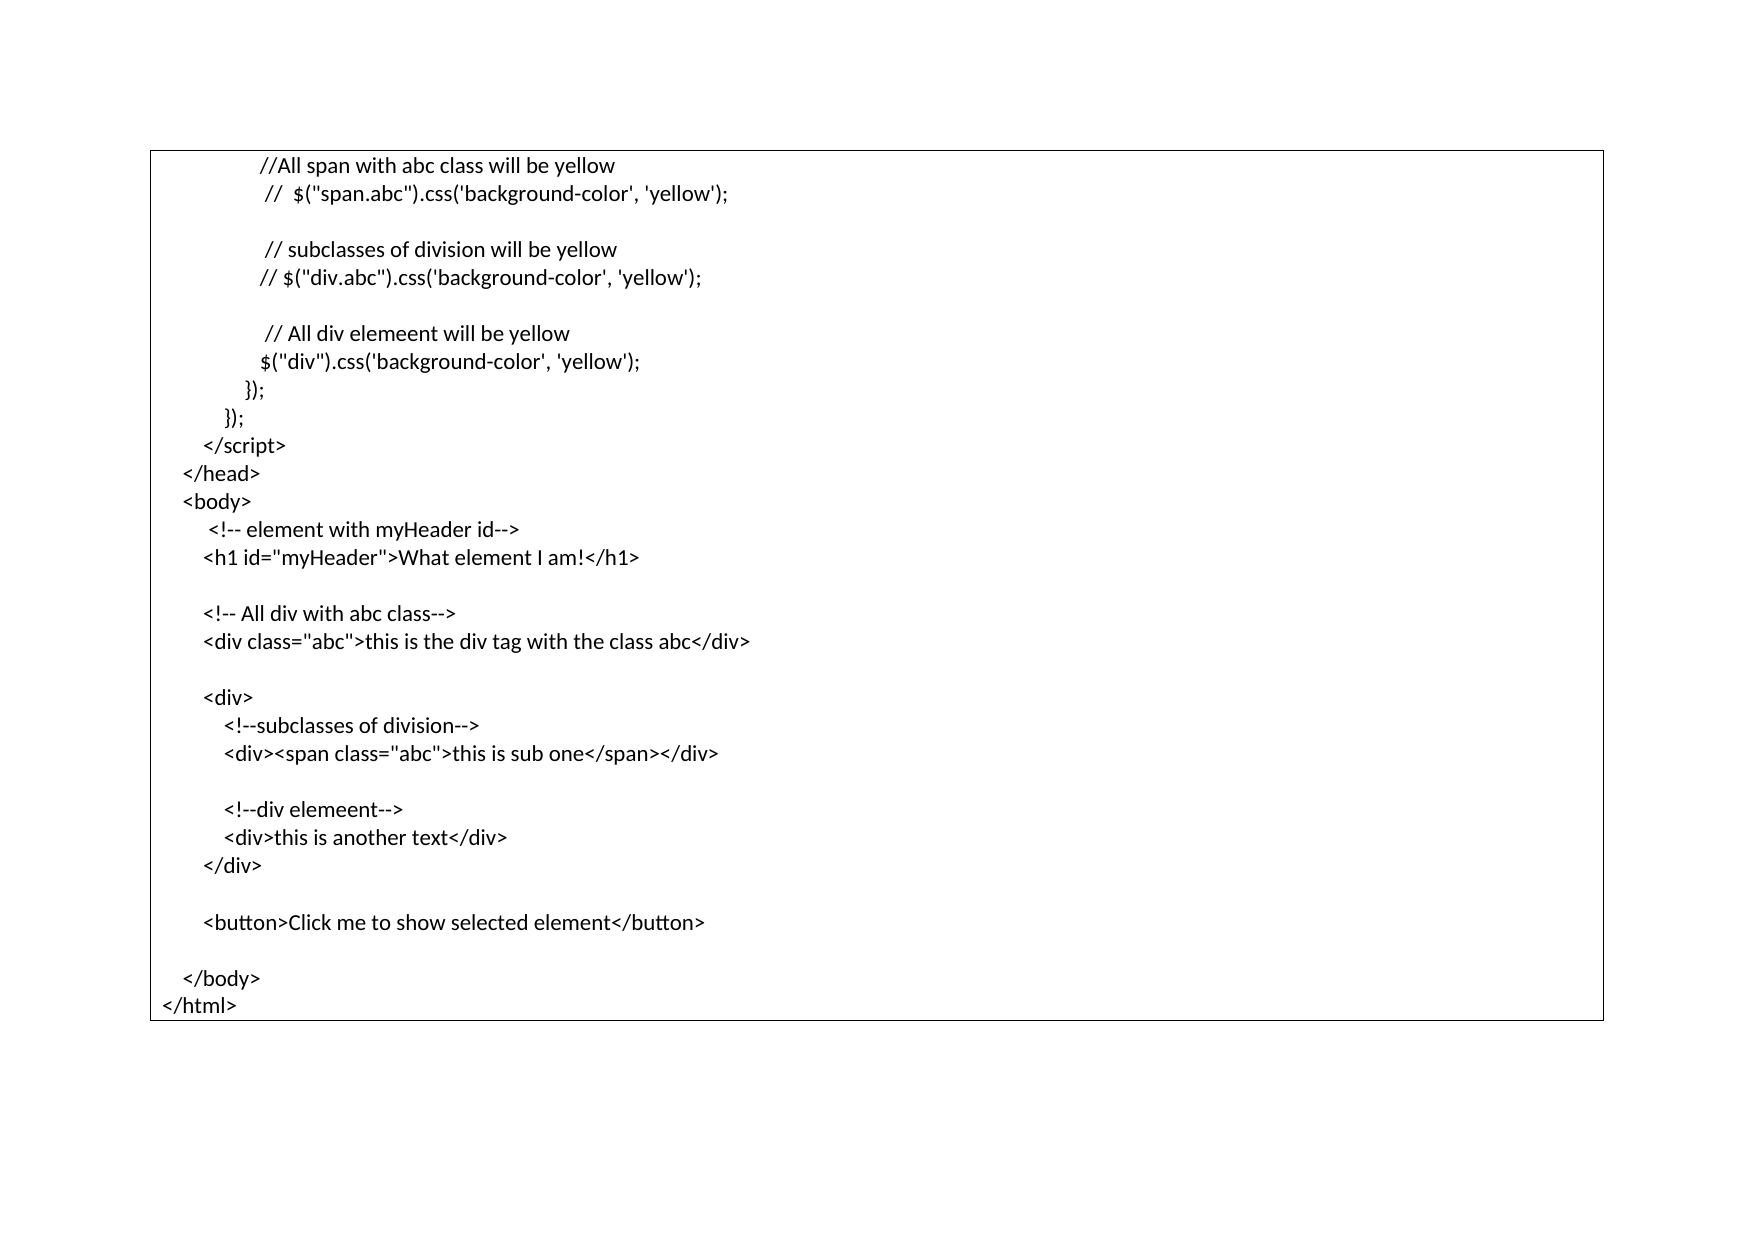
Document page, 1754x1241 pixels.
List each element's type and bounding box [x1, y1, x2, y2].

table_header [151, 151, 1603, 1020]
